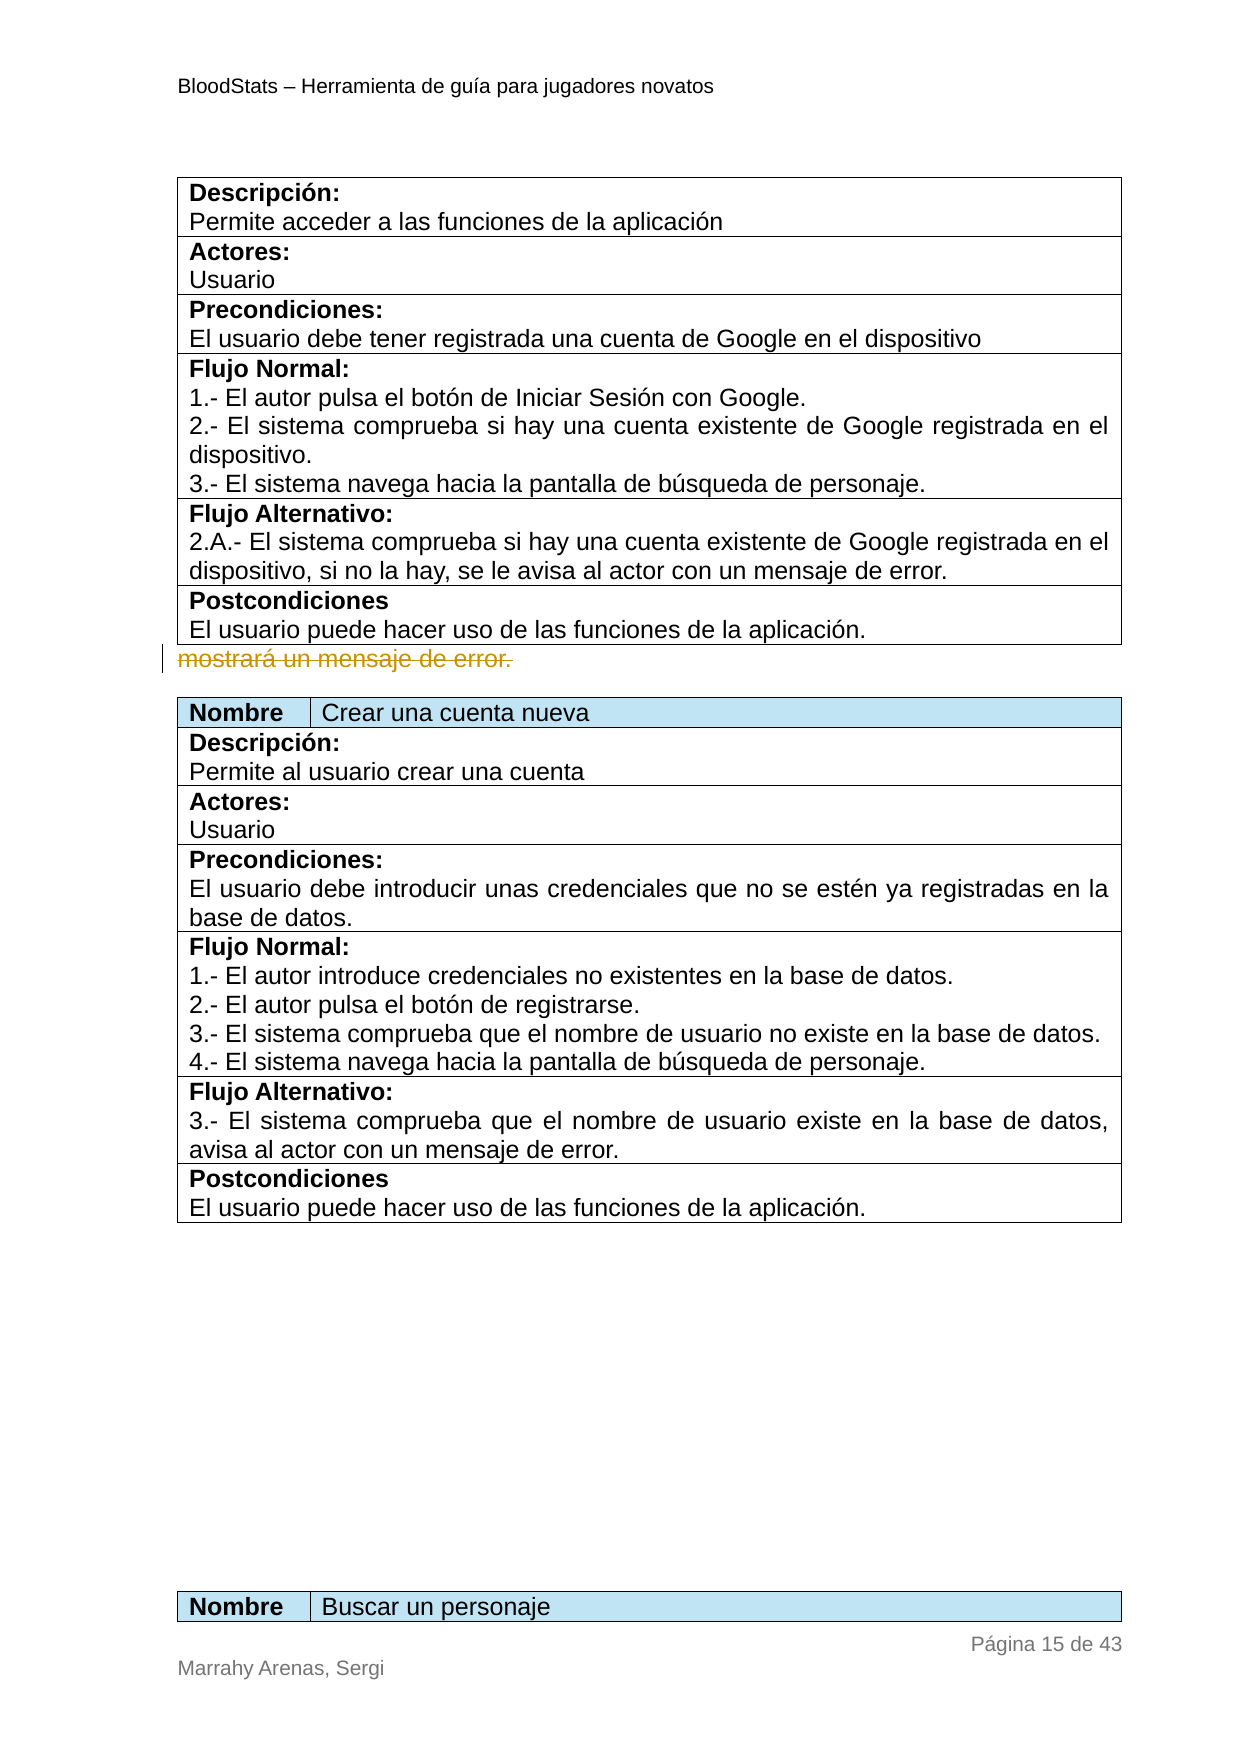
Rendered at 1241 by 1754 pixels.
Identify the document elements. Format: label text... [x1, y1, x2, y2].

table_cell Flujo Normal: 1.- El autor introduce credenciales no existentes en la base de datos. 2.- El autor pulsa el botón de registrarse. 3.- El sistema comprueba que el nombre de usuario no existe en la base de datos. 4.- El sistema navega hacia la pantalla de búsqueda de personaje. [178, 932, 1121, 1076]
table_header Nombre [178, 698, 310, 727]
table_cell Precondiciones: El usuario debe tener registrada una cuenta de Google en el dispositivo [178, 295, 1121, 353]
table_cell Descripción: Permite acceder a las funciones de la aplicación [178, 178, 1121, 236]
table_cell Actores: Usuario [178, 786, 1121, 844]
table_header Buscar un personaje [311, 1592, 1121, 1621]
table_header Crear una cuenta nueva [311, 698, 1121, 727]
table_cell Postcondiciones El usuario puede hacer uso de las funciones de la aplicación. [178, 1164, 1121, 1222]
table_cell Precondiciones: El usuario debe introducir unas credenciales que no se estén ya registradas en la base de datos. [178, 845, 1121, 931]
table_header Nombre [178, 1592, 310, 1621]
table_cell Flujo Normal: 1.- El autor pulsa el botón de Iniciar Sesión con Google. 2.- El sistema comprueba si hay una cuenta existente de Google registrada en el dispositivo. 3.- El sistema navega hacia la pantalla de búsqueda de personaje. [178, 354, 1121, 498]
table_cell Actores: Usuario [178, 237, 1121, 294]
table_cell Flujo Alternativo: 3.- El sistema comprueba que el nombre de usuario existe en la base de datos, avisa al actor con un mensaje de error. [178, 1077, 1121, 1163]
table_cell Postcondiciones El usuario puede hacer uso de las funciones de la aplicación. [178, 586, 1121, 643]
table_cell Descripción: Permite al usuario crear una cuenta [178, 728, 1121, 785]
table_cell Flujo Alternativo: 2.A.- El sistema comprueba si hay una cuenta existente de Google registrada en el dispositivo, si no la hay, se le avisa al actor con un mensaje de error. [178, 499, 1121, 585]
